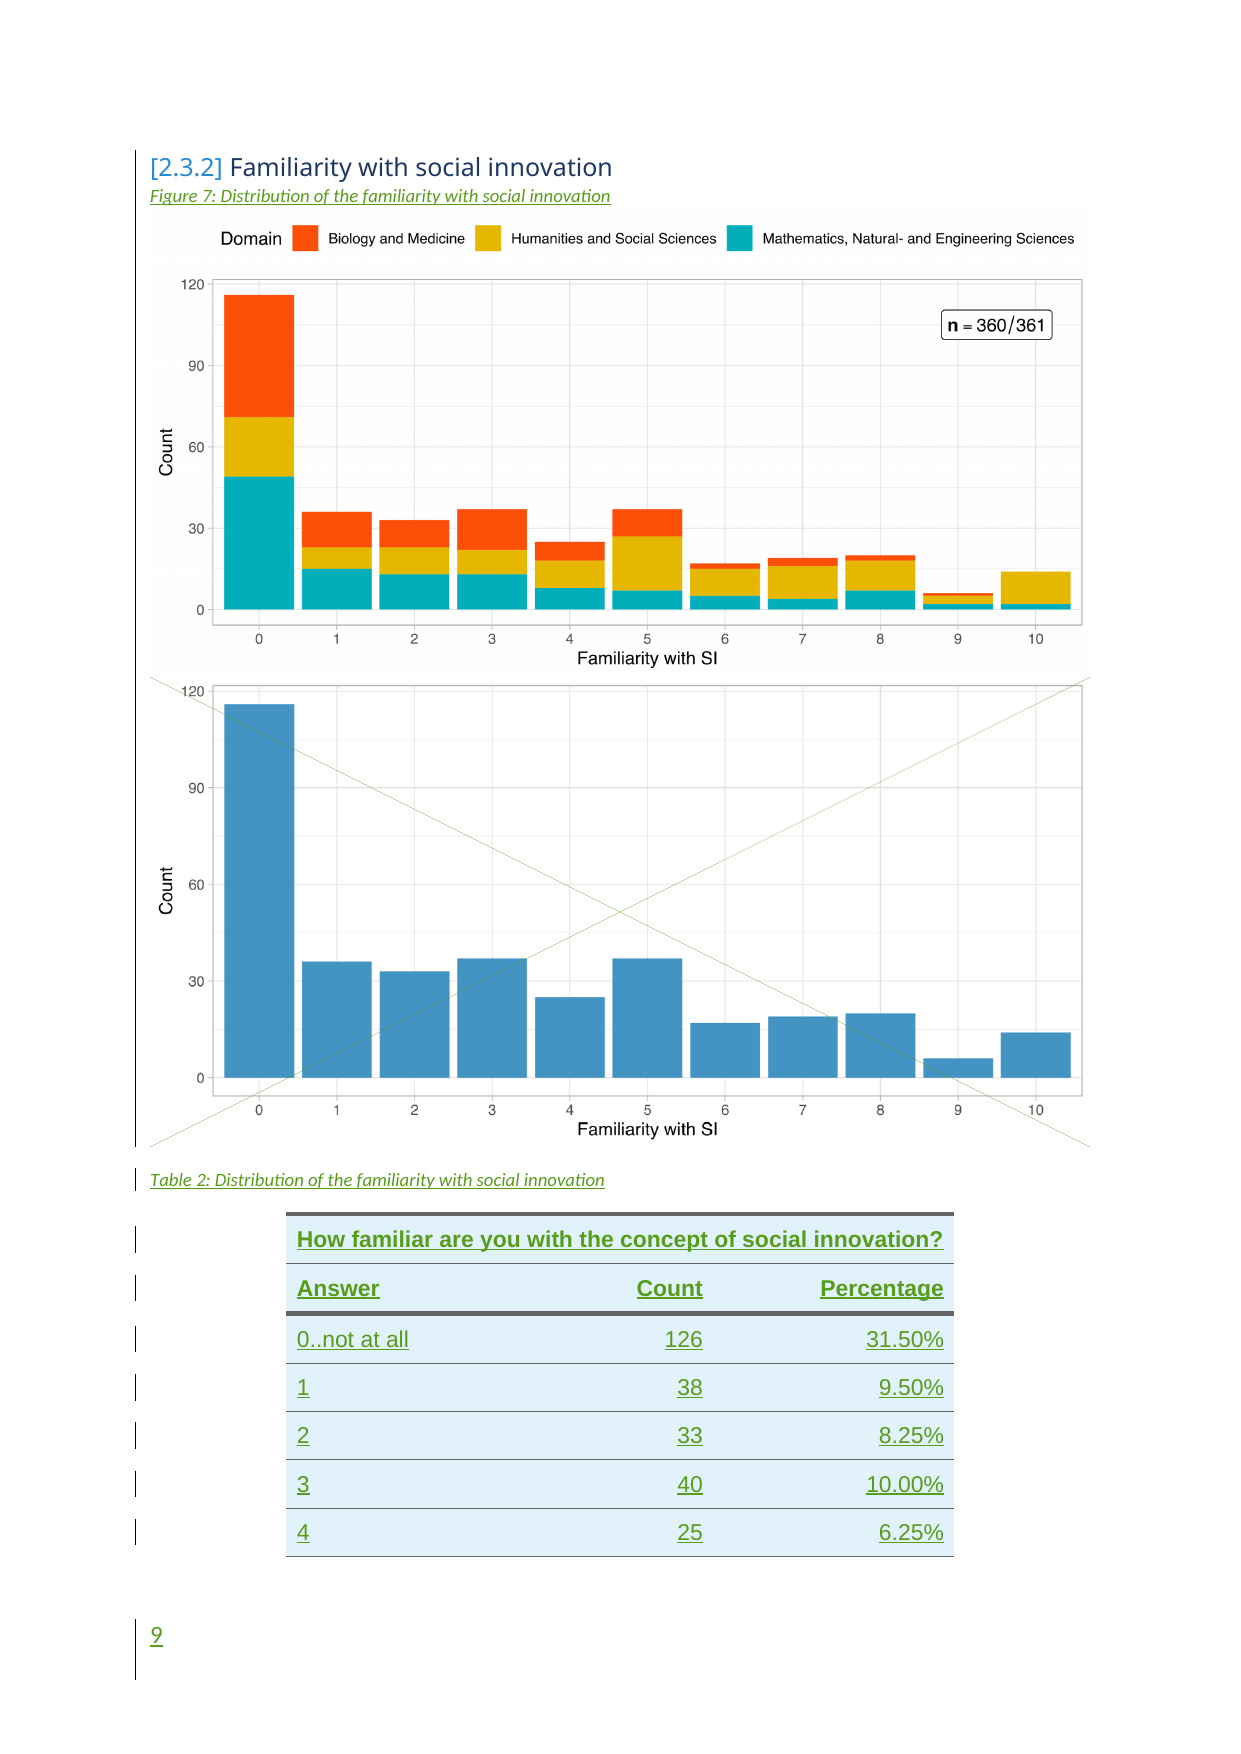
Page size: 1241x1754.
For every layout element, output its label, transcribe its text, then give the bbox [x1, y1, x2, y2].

picture [623, 678, 1091, 1146]
picture [151, 913, 1089, 1148]
subtitle Familiarity with social innovation [150, 150, 1090, 184]
picture [150, 207, 1091, 911]
picture [150, 678, 617, 1146]
